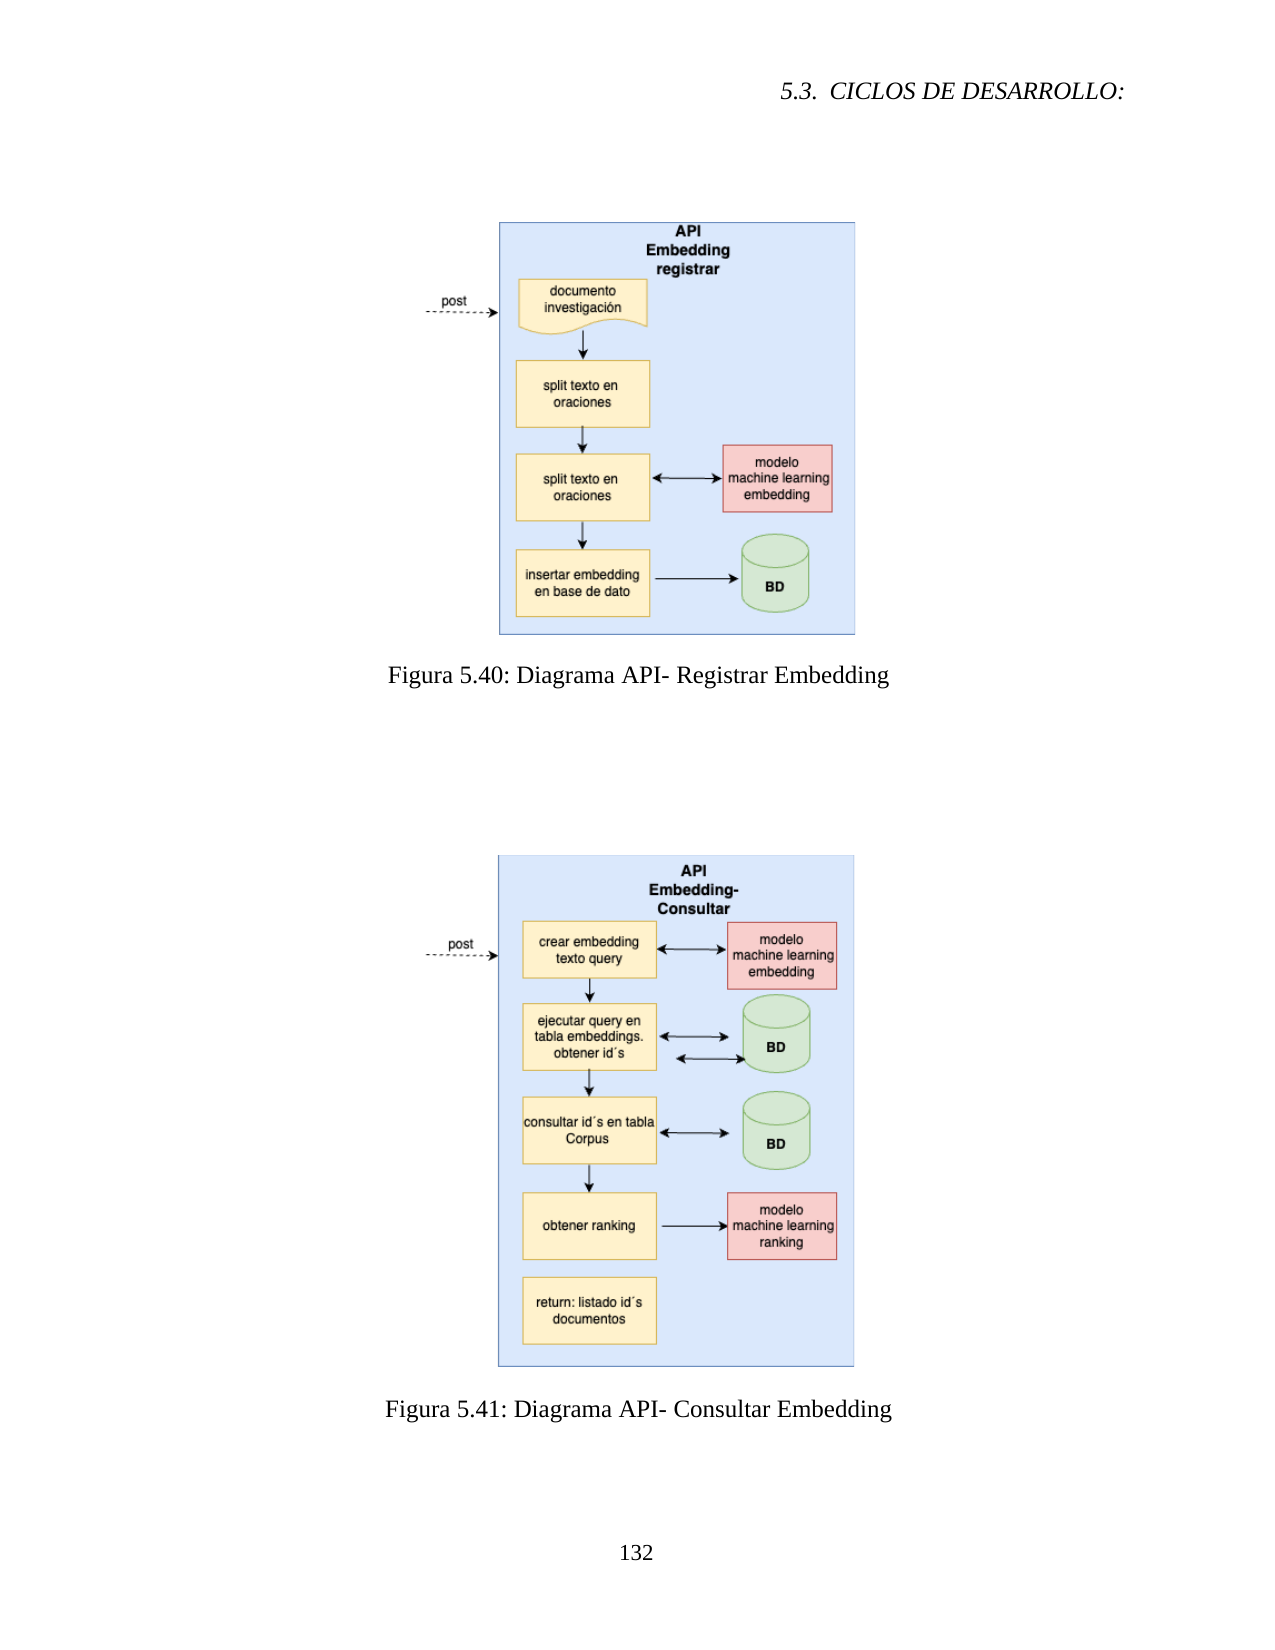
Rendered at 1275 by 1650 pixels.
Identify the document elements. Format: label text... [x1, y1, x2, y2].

picture [418, 855, 855, 1367]
picture [418, 222, 856, 635]
text Figura 5.41: Diagrama API- Consultar Embedding [385, 1394, 1275, 1423]
text 5.3. CICLOS DE DESARROLLO: [780, 76, 1275, 105]
text Figura 5.40: Diagrama API- Registrar Embedding [388, 660, 1275, 689]
